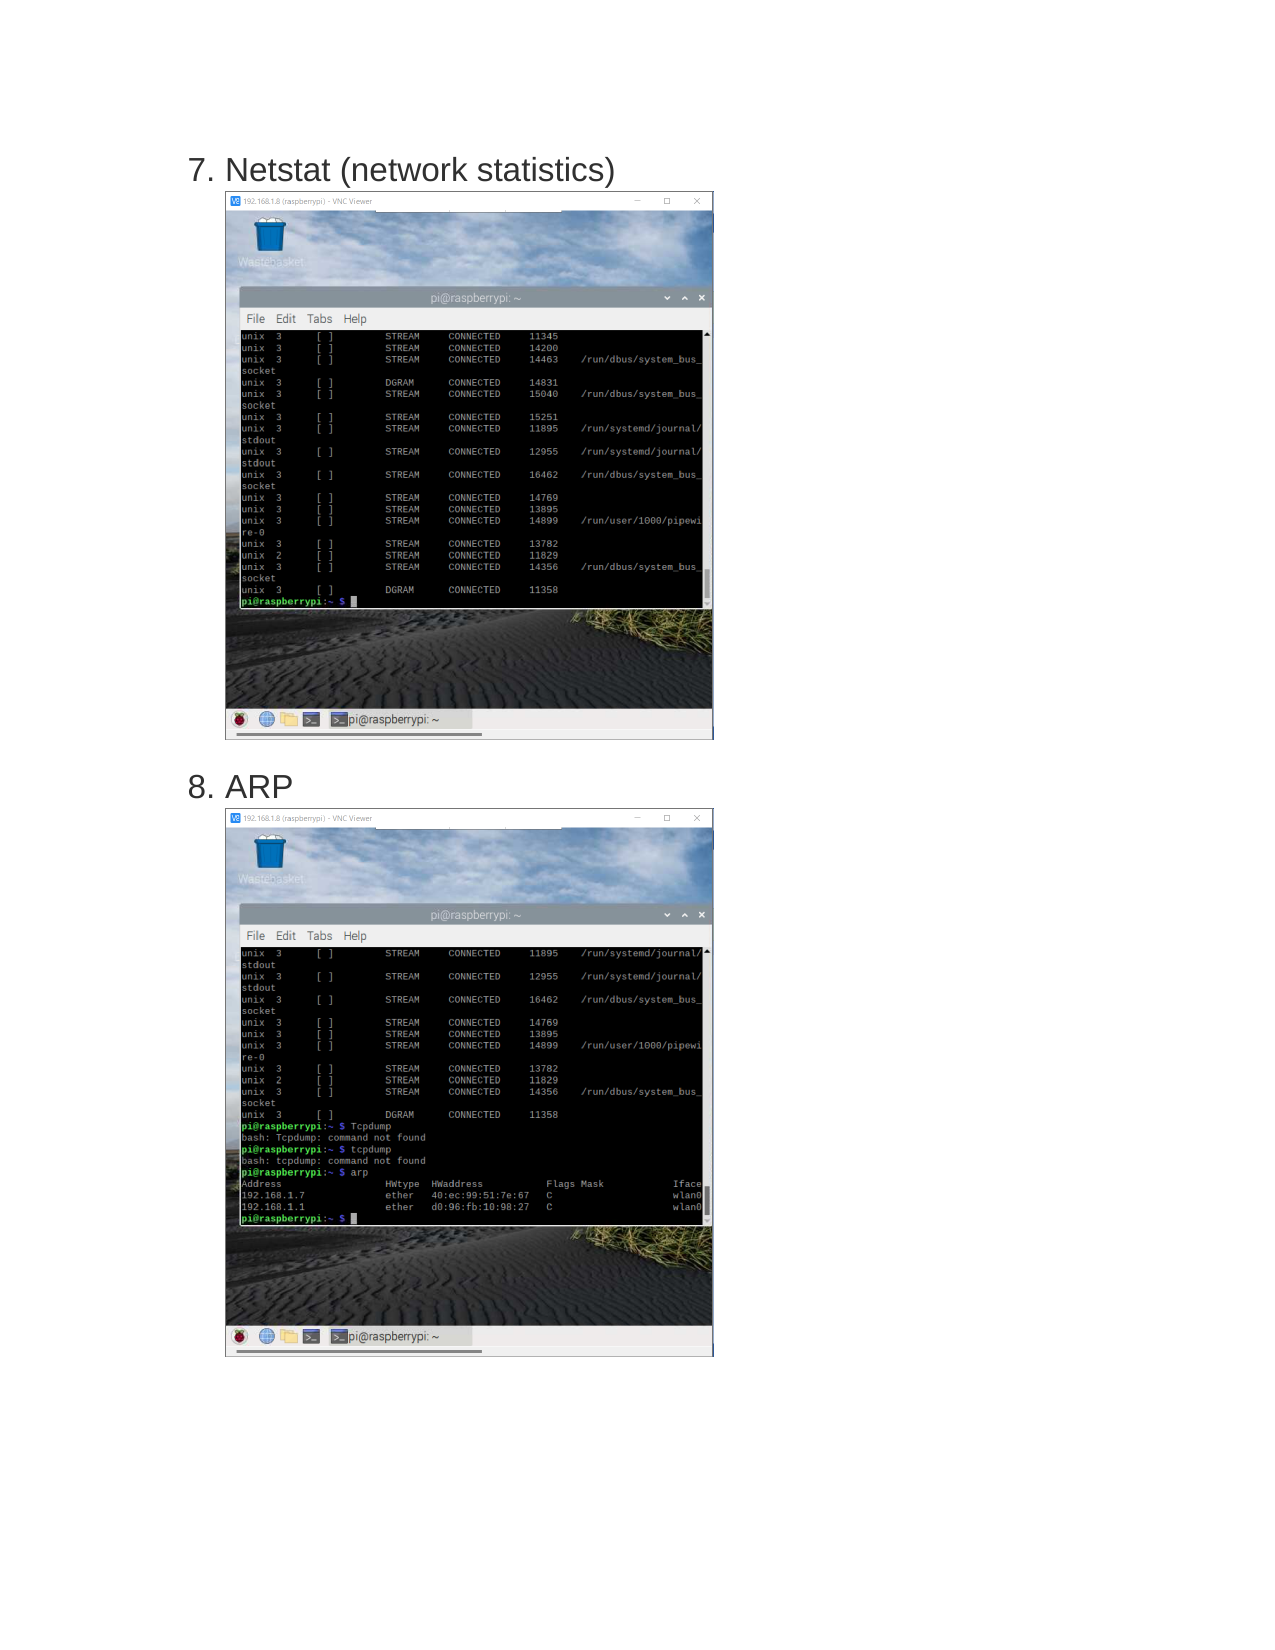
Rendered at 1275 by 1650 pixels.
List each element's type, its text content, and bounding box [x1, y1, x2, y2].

subtitle Netstat (network statistics) [187, 150, 1125, 188]
picture [225, 808, 714, 1357]
subtitle ARP [187, 767, 1125, 806]
picture [225, 191, 714, 740]
